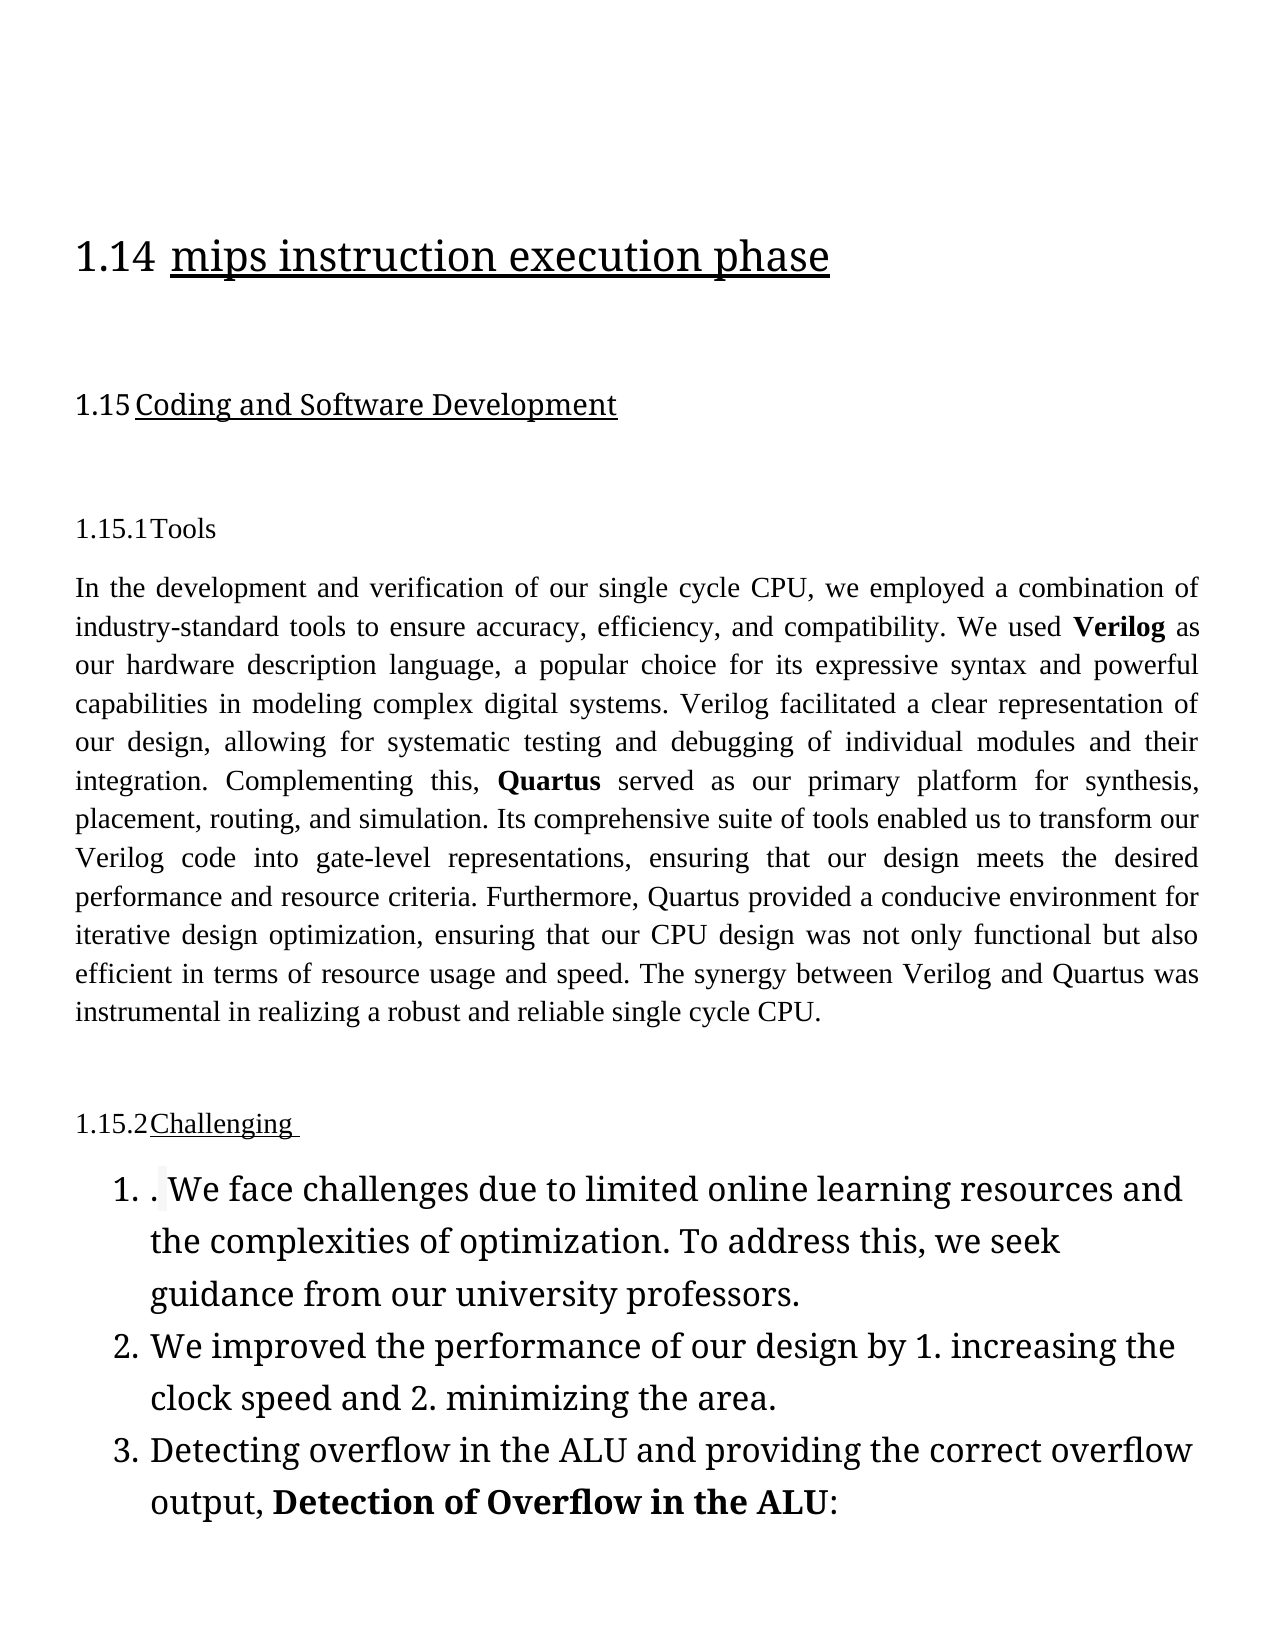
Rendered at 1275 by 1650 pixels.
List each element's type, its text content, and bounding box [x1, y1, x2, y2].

subtitle Coding and Software Development [75, 384, 1200, 424]
list We improved the performance of our design by 1. increasing the clock speed and 2. minimizing the area. [112, 1323, 1200, 1420]
subtitle Challenging [75, 1107, 1200, 1140]
list Detecting overflow in the ALU and providing the correct overflow output, Detection of Overflow in the ALU: [112, 1427, 1200, 1524]
subtitle Tools [75, 511, 1200, 544]
list . We face challenges due to limited online learning resources and the complexities of optimization. To address this, we seek guidance from our university professors. [112, 1166, 1200, 1316]
subtitle In the development and verification of our single cycle CPU, we employed a combination of industry-standard tools to ensure accuracy, efficiency, and compatibility. We used Verilog as our hardware description language, a popular choice for its expressive syntax and powerful capabilities in modeling complex digital systems. Verilog facilitated a clear representation of our design, allowing for systematic testing and debugging of individual modules and their integration. Complementing this, Quartus served as our primary platform for synthesis, placement, routing, and simulation. Its comprehensive suite of tools enabled us to transform our Verilog code into gate-level representations, ensuring that our design meets the desired performance and resource criteria. Furthermore, Quartus provided a conducive environment for iterative design optimization, ensuring that our CPU design was not only functional but also efficient in terms of resource usage and speed. The synergy between Verilog and Quartus was instrumental in realizing a robust and reliable single cycle CPU. [75, 570, 1200, 1028]
subtitle mips instruction execution phase [75, 227, 1200, 283]
